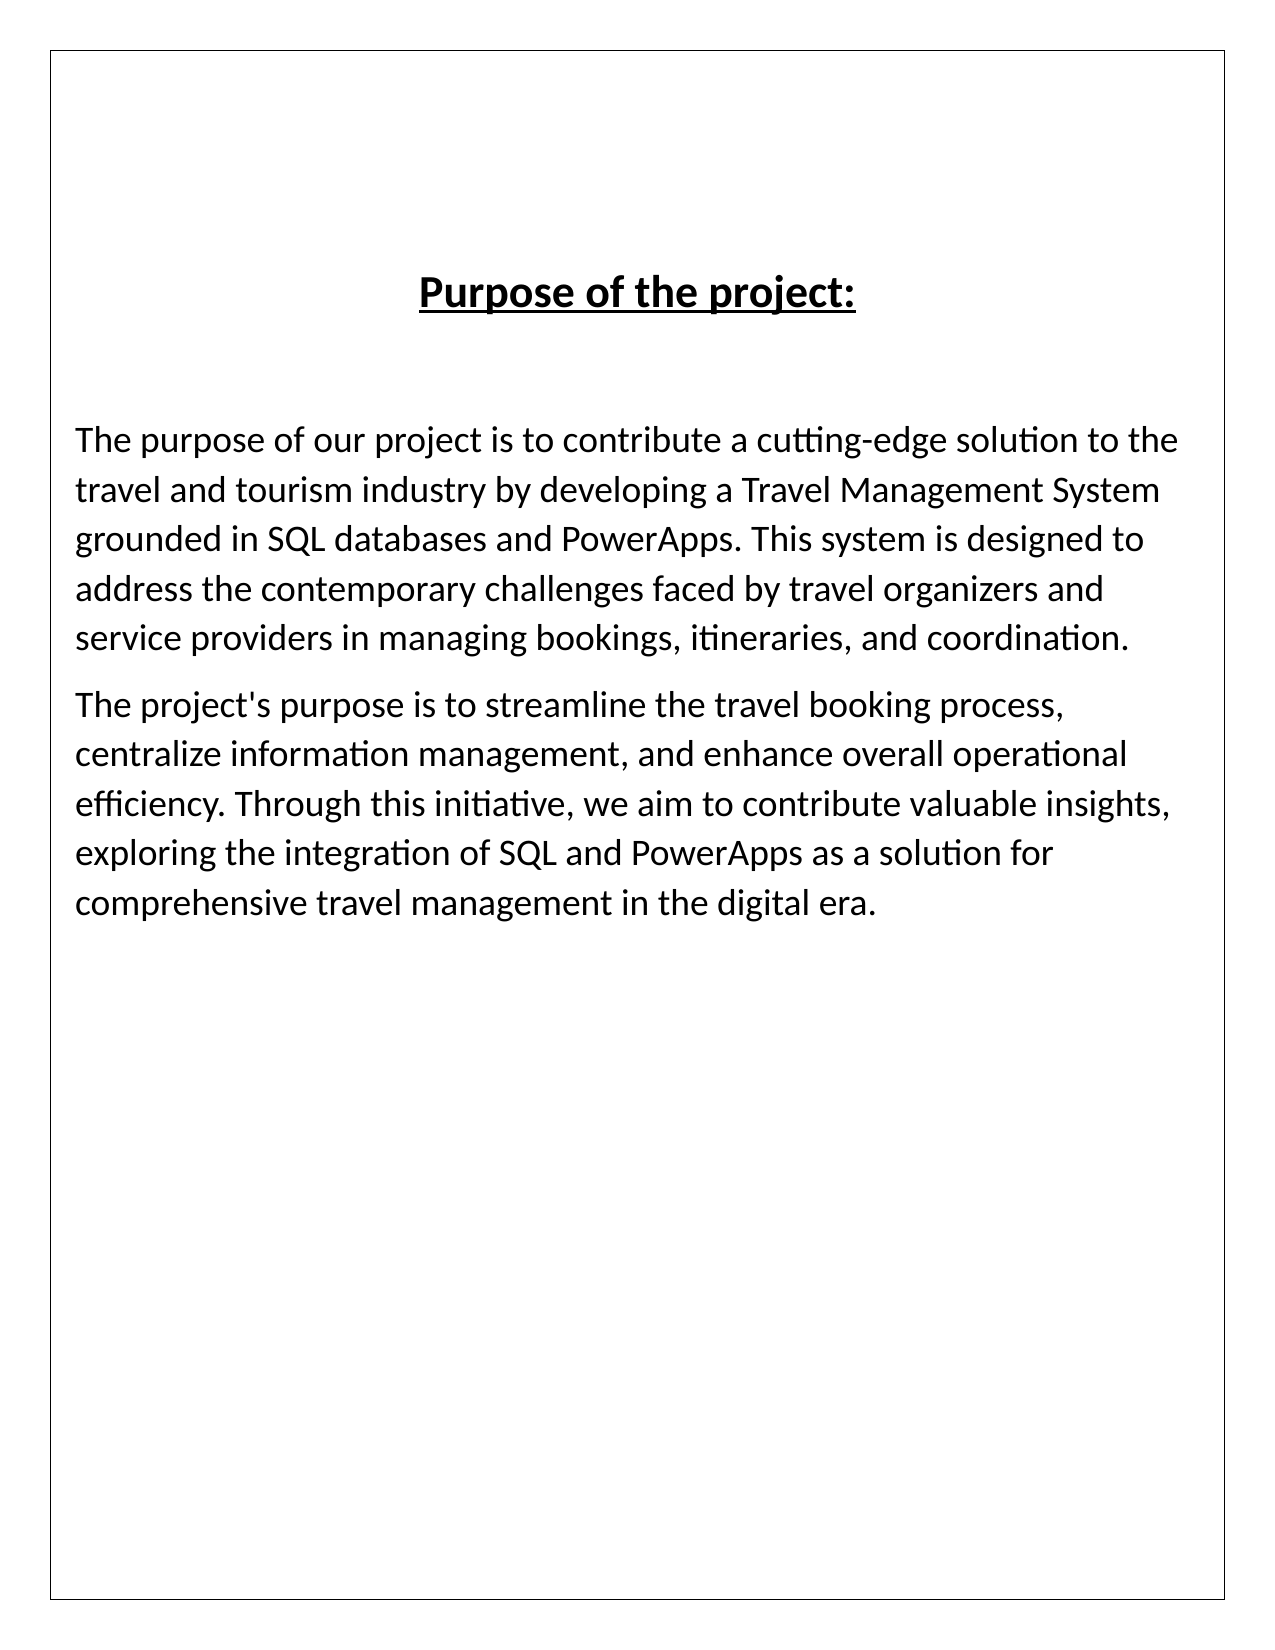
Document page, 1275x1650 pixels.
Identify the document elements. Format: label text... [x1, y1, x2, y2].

text The project's purpose is to streamline the travel booking process, centralize information management, and enhance overall operational efficiency. Through this initiative, we aim to contribute valuable insights, exploring the integration of SQL and PowerApps as a solution for comprehensive travel management in the digital era. [75, 681, 1200, 924]
text Purpose of the project: [75, 262, 1200, 318]
text The purpose of our project is to contribute a cutting-edge solution to the travel and tourism industry by developing a Travel Management System grounded in SQL databases and PowerApps. This system is designed to address the contemporary challenges faced by travel organizers and service providers in managing bookings, itineraries, and coordination. [75, 416, 1200, 660]
